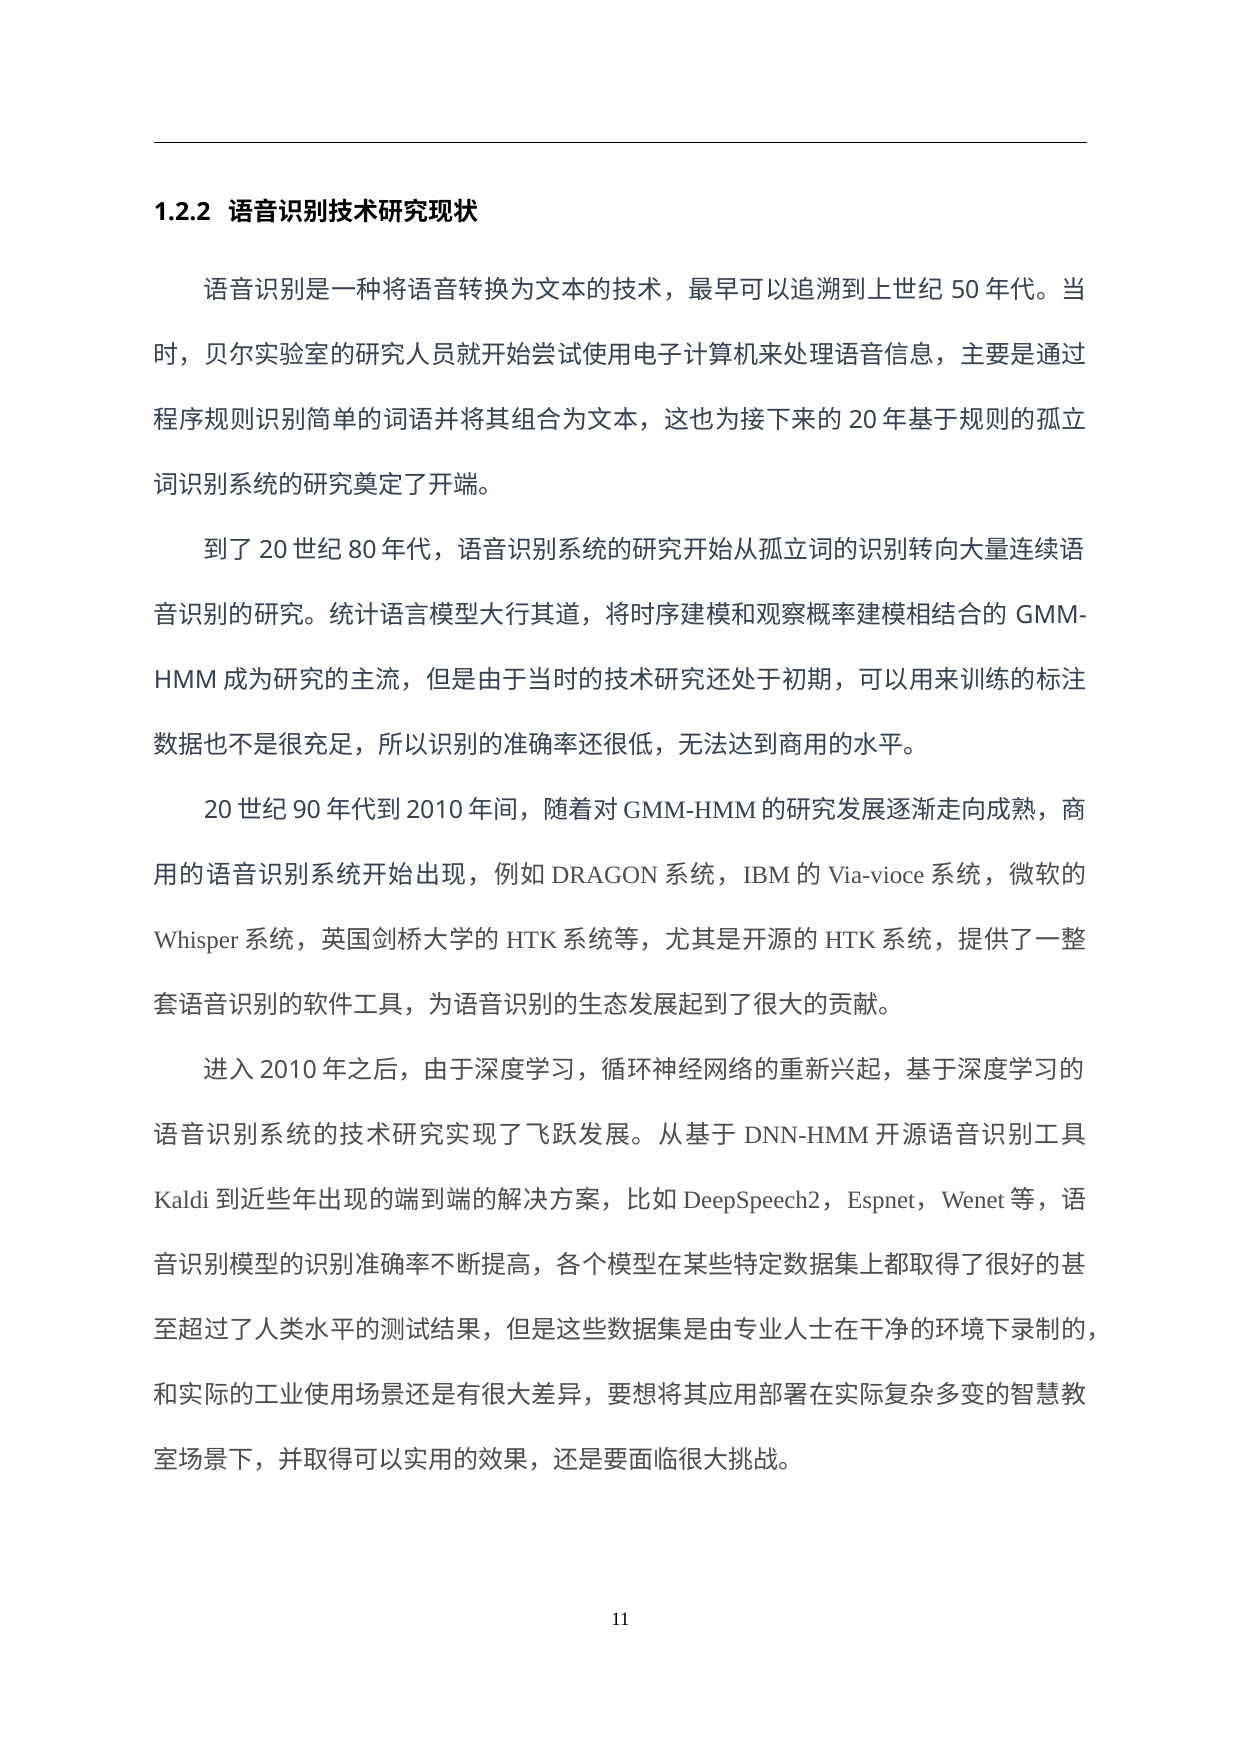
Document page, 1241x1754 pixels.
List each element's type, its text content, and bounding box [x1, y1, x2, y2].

text 语音识别是一种将语音转换为文本的技术，最早可以追溯到上世纪50年代。当时，贝尔实验室的研究人员就开始尝试使用电子计算机来处理语音信息，主要是通过程序规则识别简单的词语并将其组合为文本，这也为接下来的20年基于规则的孤立词识别系统的研究奠定了开端。 [153, 255, 1087, 515]
text 进入2010年之后，由于深度学习，循环神经网络的重新兴起，基于深度学习的语音识别系统的技术研究实现了飞跃发展。从基于DNN-HMM开源语音识别工具Kaldi到近些年出现的端到端的解决方案，比如DeepSpeech2，Espnet，Wenet等，语音识别模型的识别准确率不断提高，各个模型在某些特定数据集上都取得了很好的甚至超过了人类水平的测试结果，但是这些数据集是由专业人士在干净的环境下录制的，和实际的工业使用场景还是有很大差异，要想将其应用部署在实际复杂多变的智慧教室场景下，并取得可以实用的效果，还是要面临很大挑战。 [153, 1035, 1087, 1490]
text 20世纪90年代到2010年间，随着对GMM-HMM的研究发展逐渐走向成熟，商用的语音识别系统开始出现，例如DRAGON系统，IBM的Via-vioce系统，微软的Whisper系统，英国剑桥大学的HTK系统等，尤其是开源的HTK系统，提供了一整套语音识别的软件工具，为语音识别的生态发展起到了很大的贡献。 [153, 775, 1087, 1035]
subtitle 语音识别技术研究现状 [153, 177, 1087, 242]
text 到了20世纪80年代，语音识别系统的研究开始从孤立词的识别转向大量连续语音识别的研究。统计语言模型大行其道，将时序建模和观察概率建模相结合的GMM-HMM成为研究的主流，但是由于当时的技术研究还处于初期，可以用来训练的标注数据也不是很充足，所以识别的准确率还很低，无法达到商用的水平。 [153, 515, 1087, 775]
